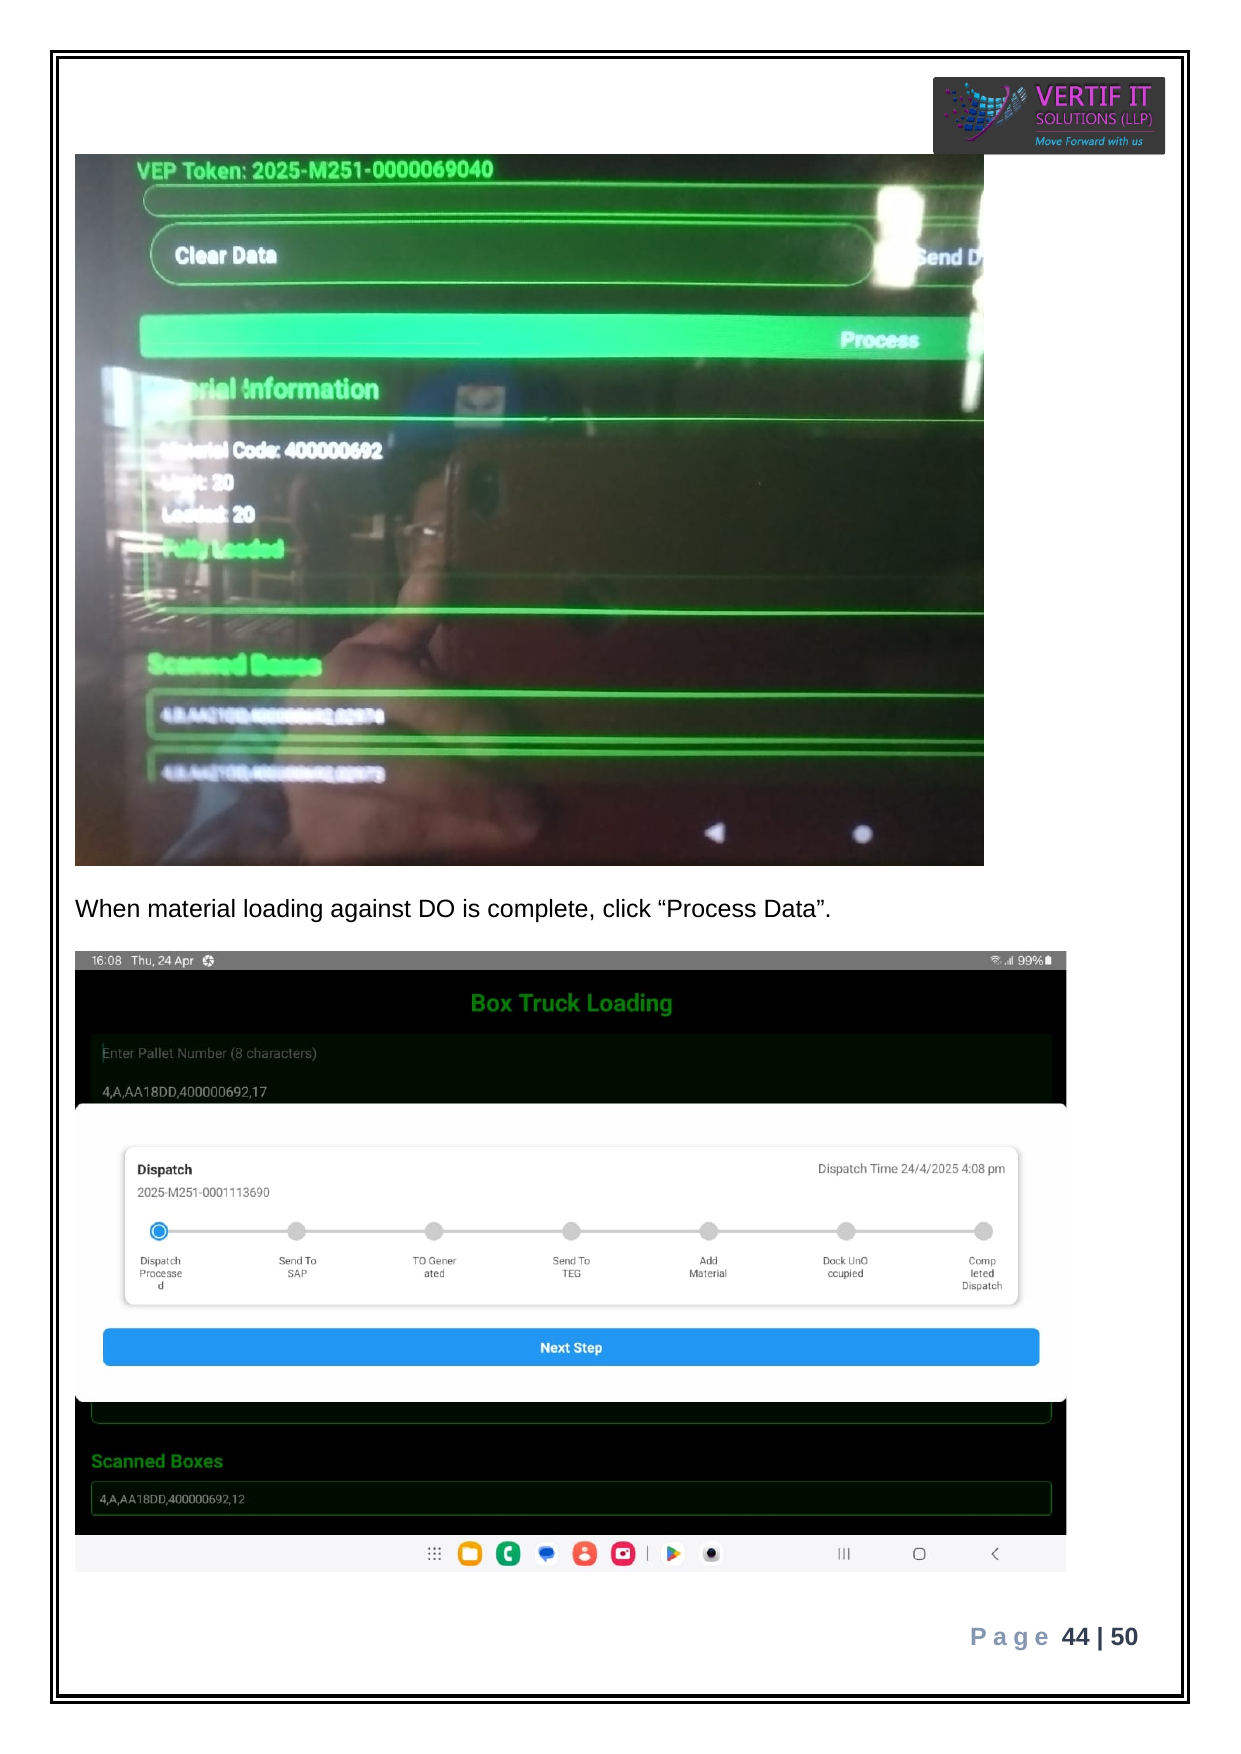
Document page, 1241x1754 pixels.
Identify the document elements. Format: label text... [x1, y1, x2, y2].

text When material loading against DO is complete, click “Process Data”. [75, 894, 1165, 923]
picture [75, 75, 1166, 866]
picture [75, 951, 1067, 1572]
